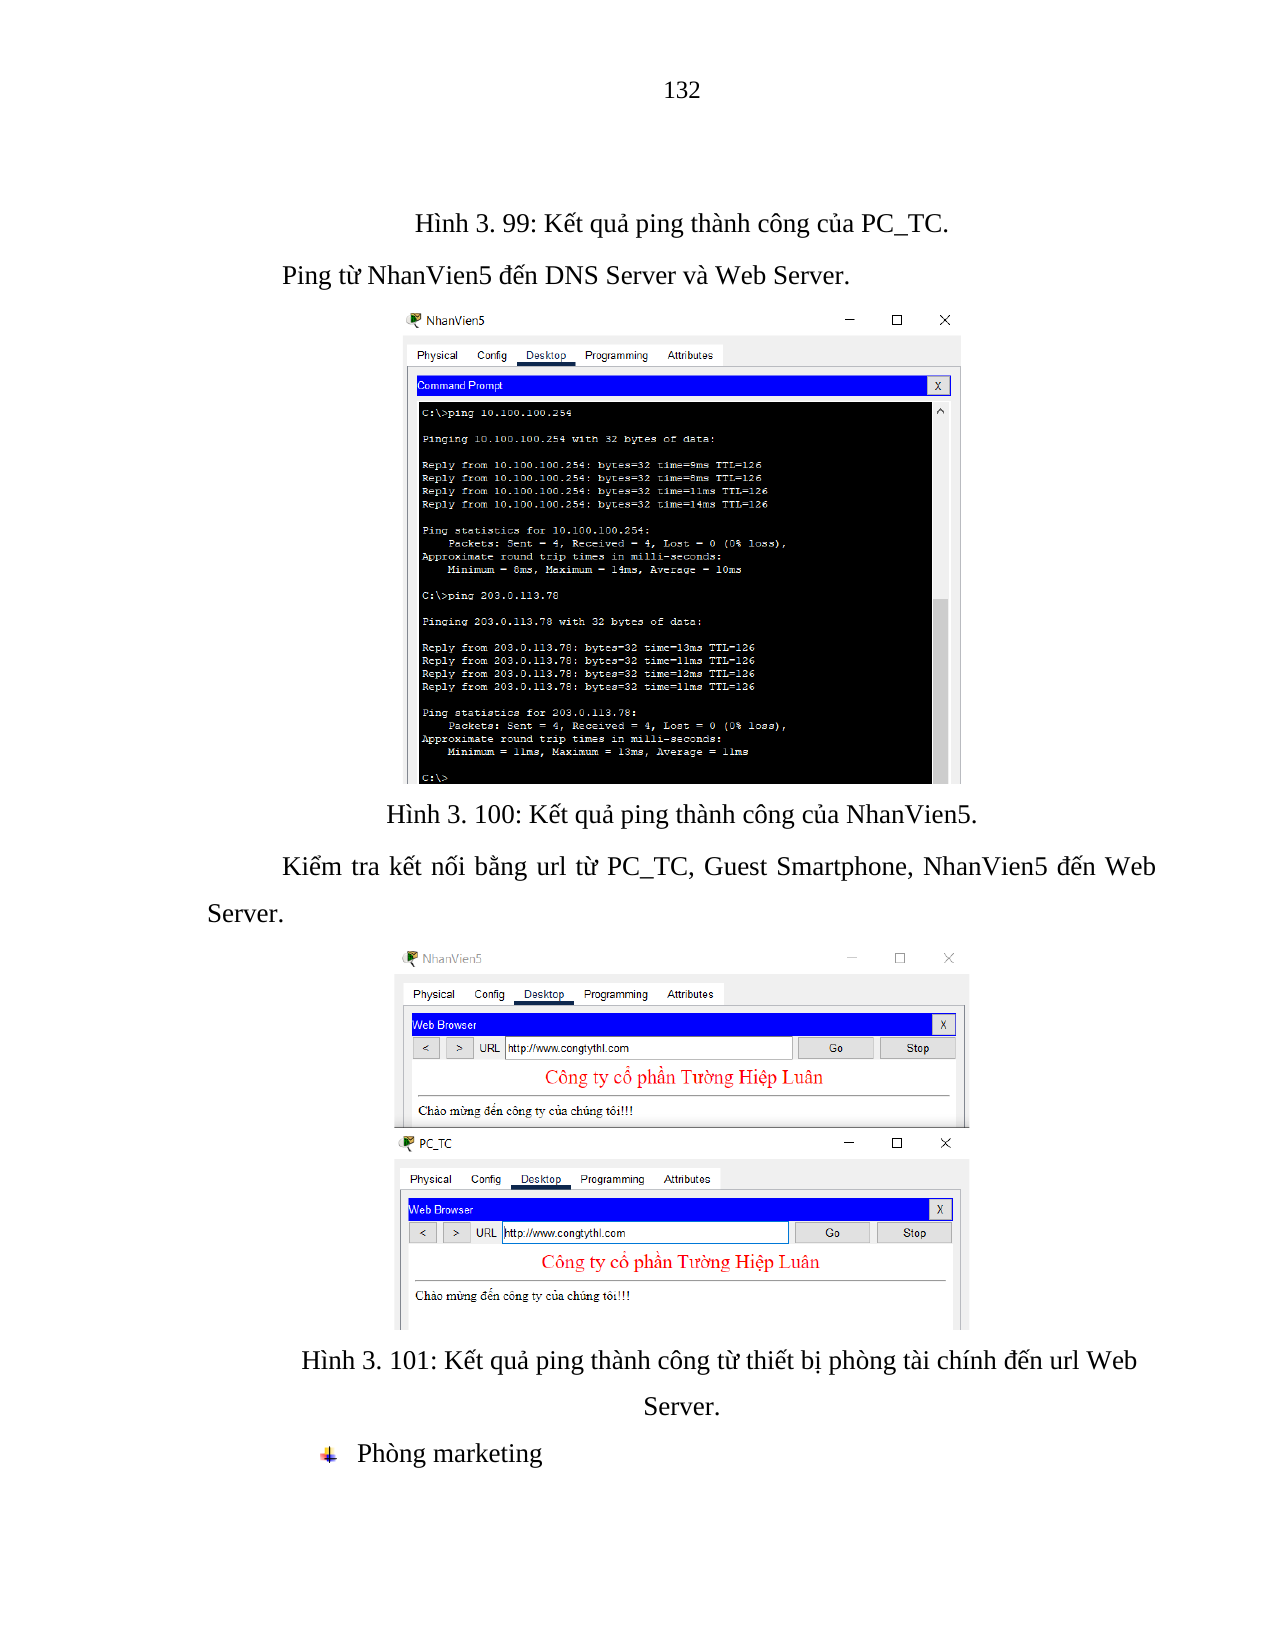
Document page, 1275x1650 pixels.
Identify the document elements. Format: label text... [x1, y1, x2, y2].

text Hình 3. 99: Kết quả ping thành công của PC_TC. [207, 207, 1157, 238]
list Phòng marketing [319, 1437, 1157, 1468]
text Hình 3. 101: Kết quả ping thành công từ thiết bị phòng tài chính đến url Web Server. [207, 1344, 1157, 1422]
text Hình 3. 100: Kết quả ping thành công của NhanVien5. [207, 798, 1157, 829]
picture [320, 1445, 337, 1463]
text Kiểm tra kết nối bằng url từ PC_TC, Guest Smartphone, NhanVien5 đến Web Server. [207, 850, 1157, 928]
text Ping từ NhanVien5 đến DNS Server và Web Server. [207, 259, 1157, 290]
picture [394, 943, 970, 1330]
picture [402, 305, 961, 784]
